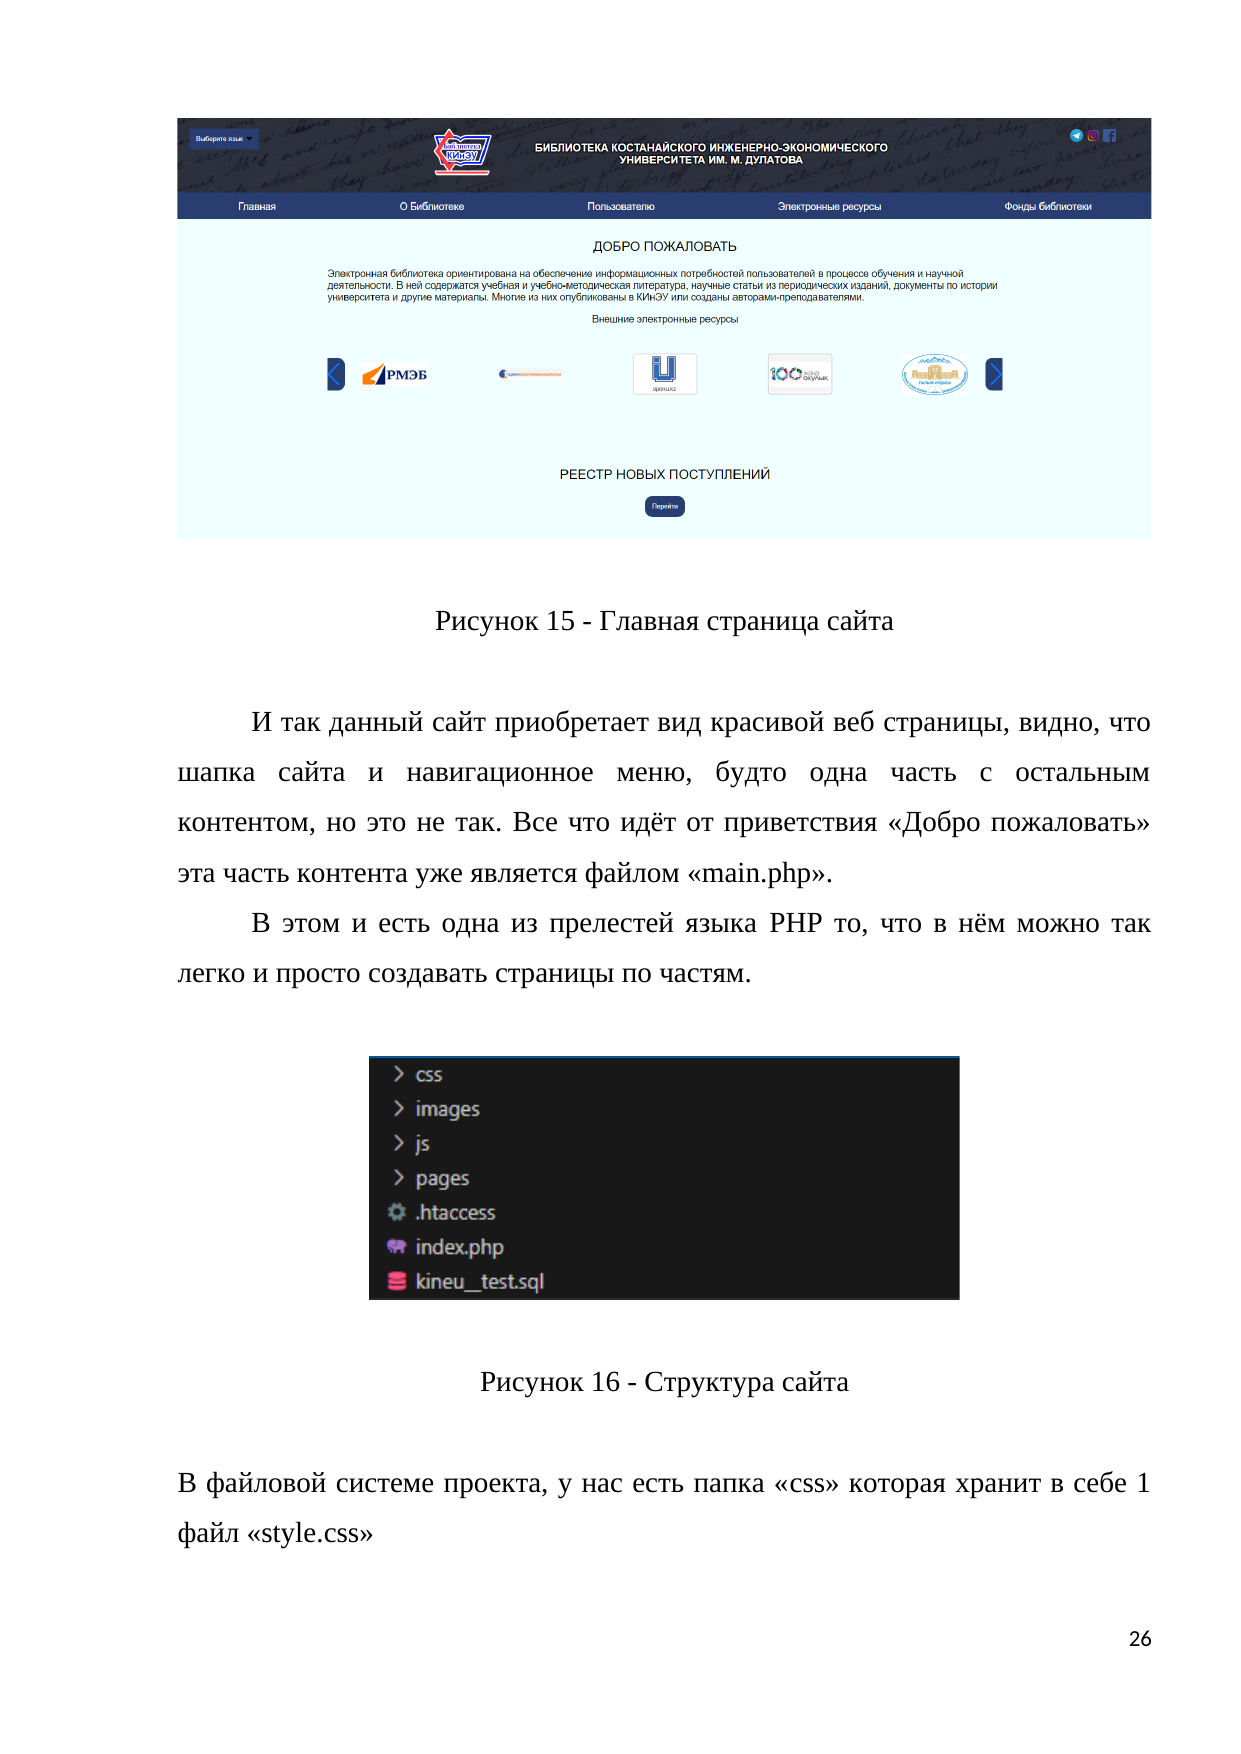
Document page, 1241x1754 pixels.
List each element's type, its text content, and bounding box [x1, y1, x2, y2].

picture [369, 1056, 960, 1300]
text В файловой системе проекта, у нас есть папка «css» которая хранит в себе 1 файл «style.css» [177, 1465, 1152, 1548]
text Рисунок 15 - Главная страница сайта [177, 603, 1152, 637]
text И так данный сайт приобретает вид красивой веб страницы, видно, что шапка сайта и навигационное меню, будто одна часть с остальным контентом, но это не так. Все что идёт от приветствия «Добро пожаловать» эта часть контента уже является файлом «main.php». [177, 704, 1152, 888]
text В этом и есть одна из прелестей языка PHP то, что в нём можно так легко и просто создавать страницы по частям. [177, 905, 1152, 989]
picture [177, 118, 1152, 539]
text Рисунок 16 - Структура сайта [177, 1364, 1152, 1398]
